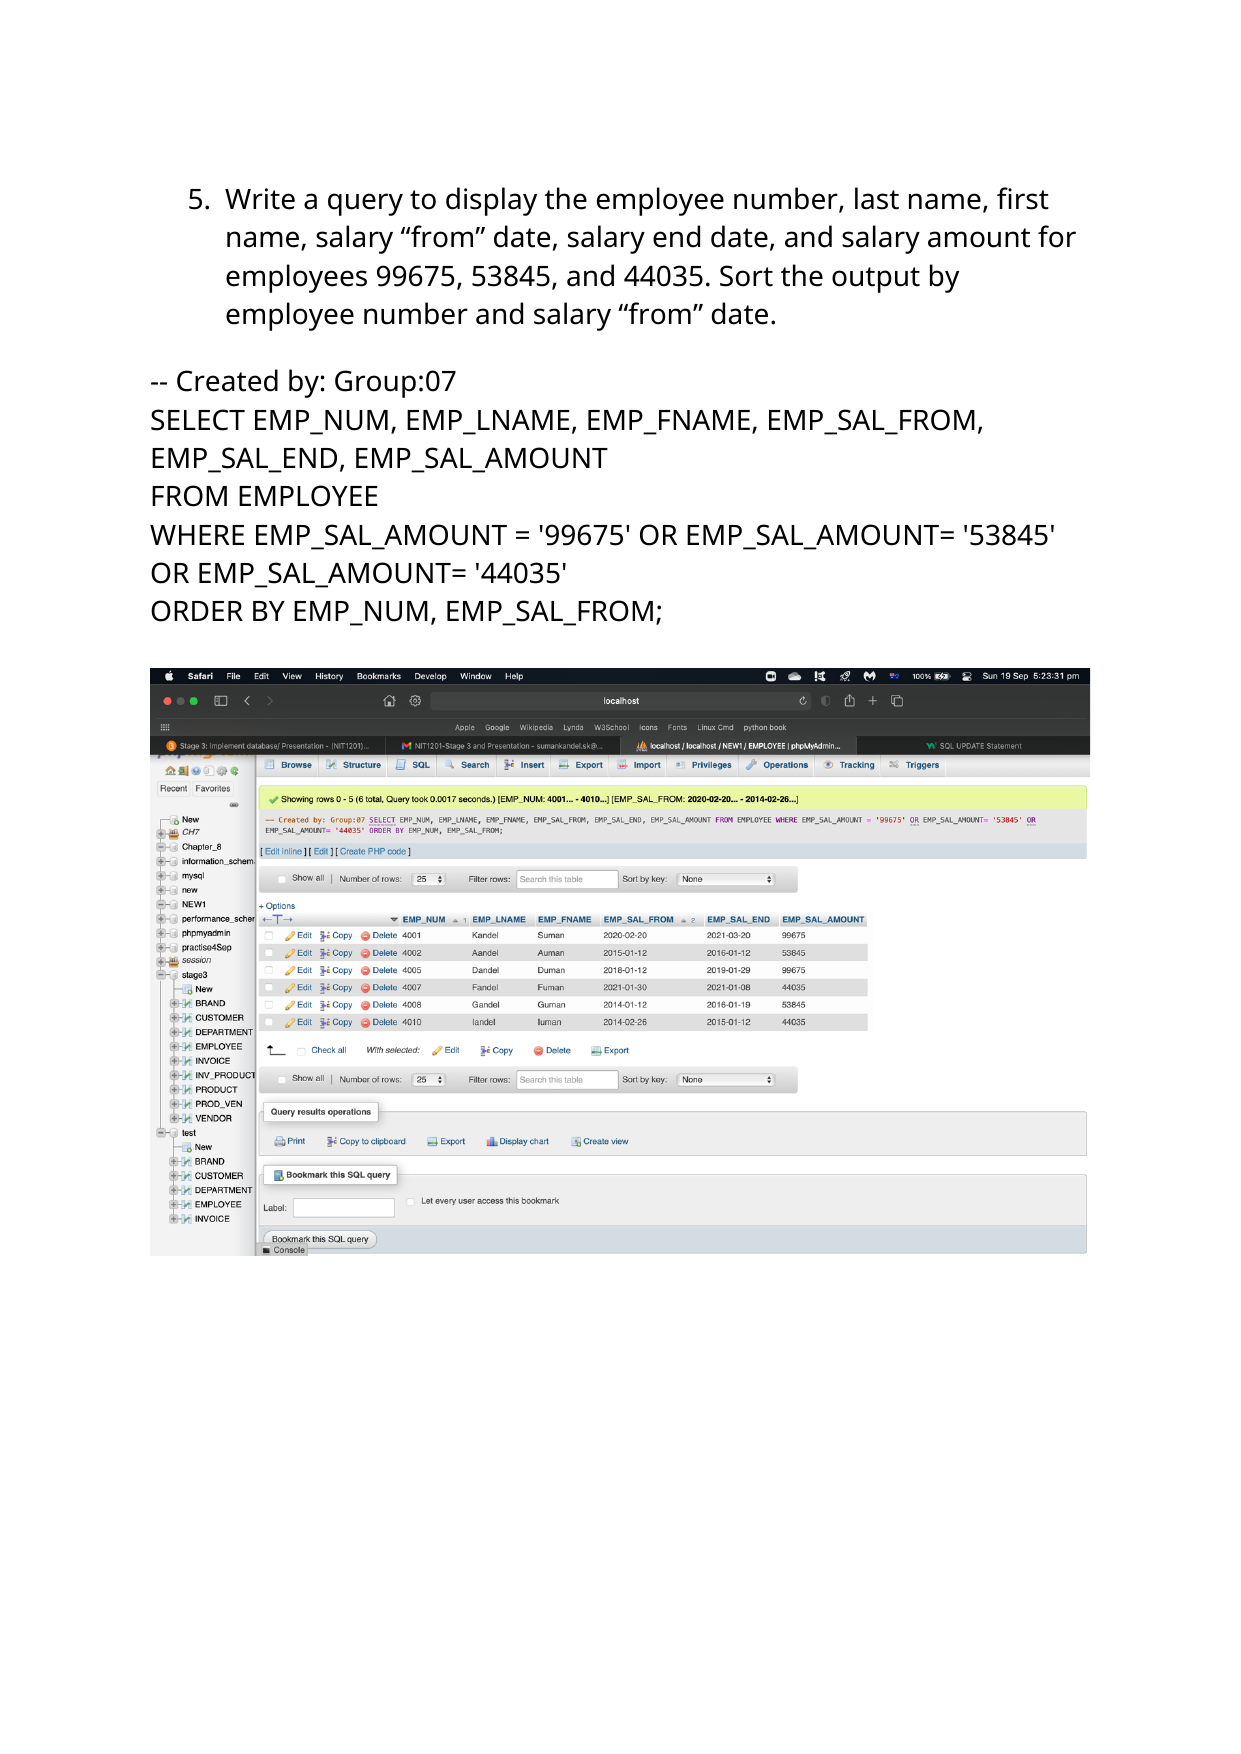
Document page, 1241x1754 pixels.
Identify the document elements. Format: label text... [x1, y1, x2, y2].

text FROM EMPLOYEE [150, 477, 1090, 515]
text SELECT EMP_NUM, EMP_LNAME, EMP_FNAME, EMP_SAL_FROM, EMP_SAL_END, EMP_SAL_AMOUNT [150, 400, 1090, 477]
picture [150, 668, 1091, 1256]
text WHERE EMP_SAL_AMOUNT = '99675' OR EMP_SAL_AMOUNT= '53845' OR EMP_SAL_AMOUNT= '44035' [150, 515, 1090, 592]
list Write a query to display the employee number, last name, first name, salary “from” date, salary end date, and salary amount for employees 99675, 53845, and 44035. Sort the output by employee number and salary “from” date. [187, 179, 1090, 332]
text -- Created by: Group:07 [150, 362, 1090, 400]
text ORDER BY EMP_NUM, EMP_SAL_FROM; [150, 592, 1090, 630]
